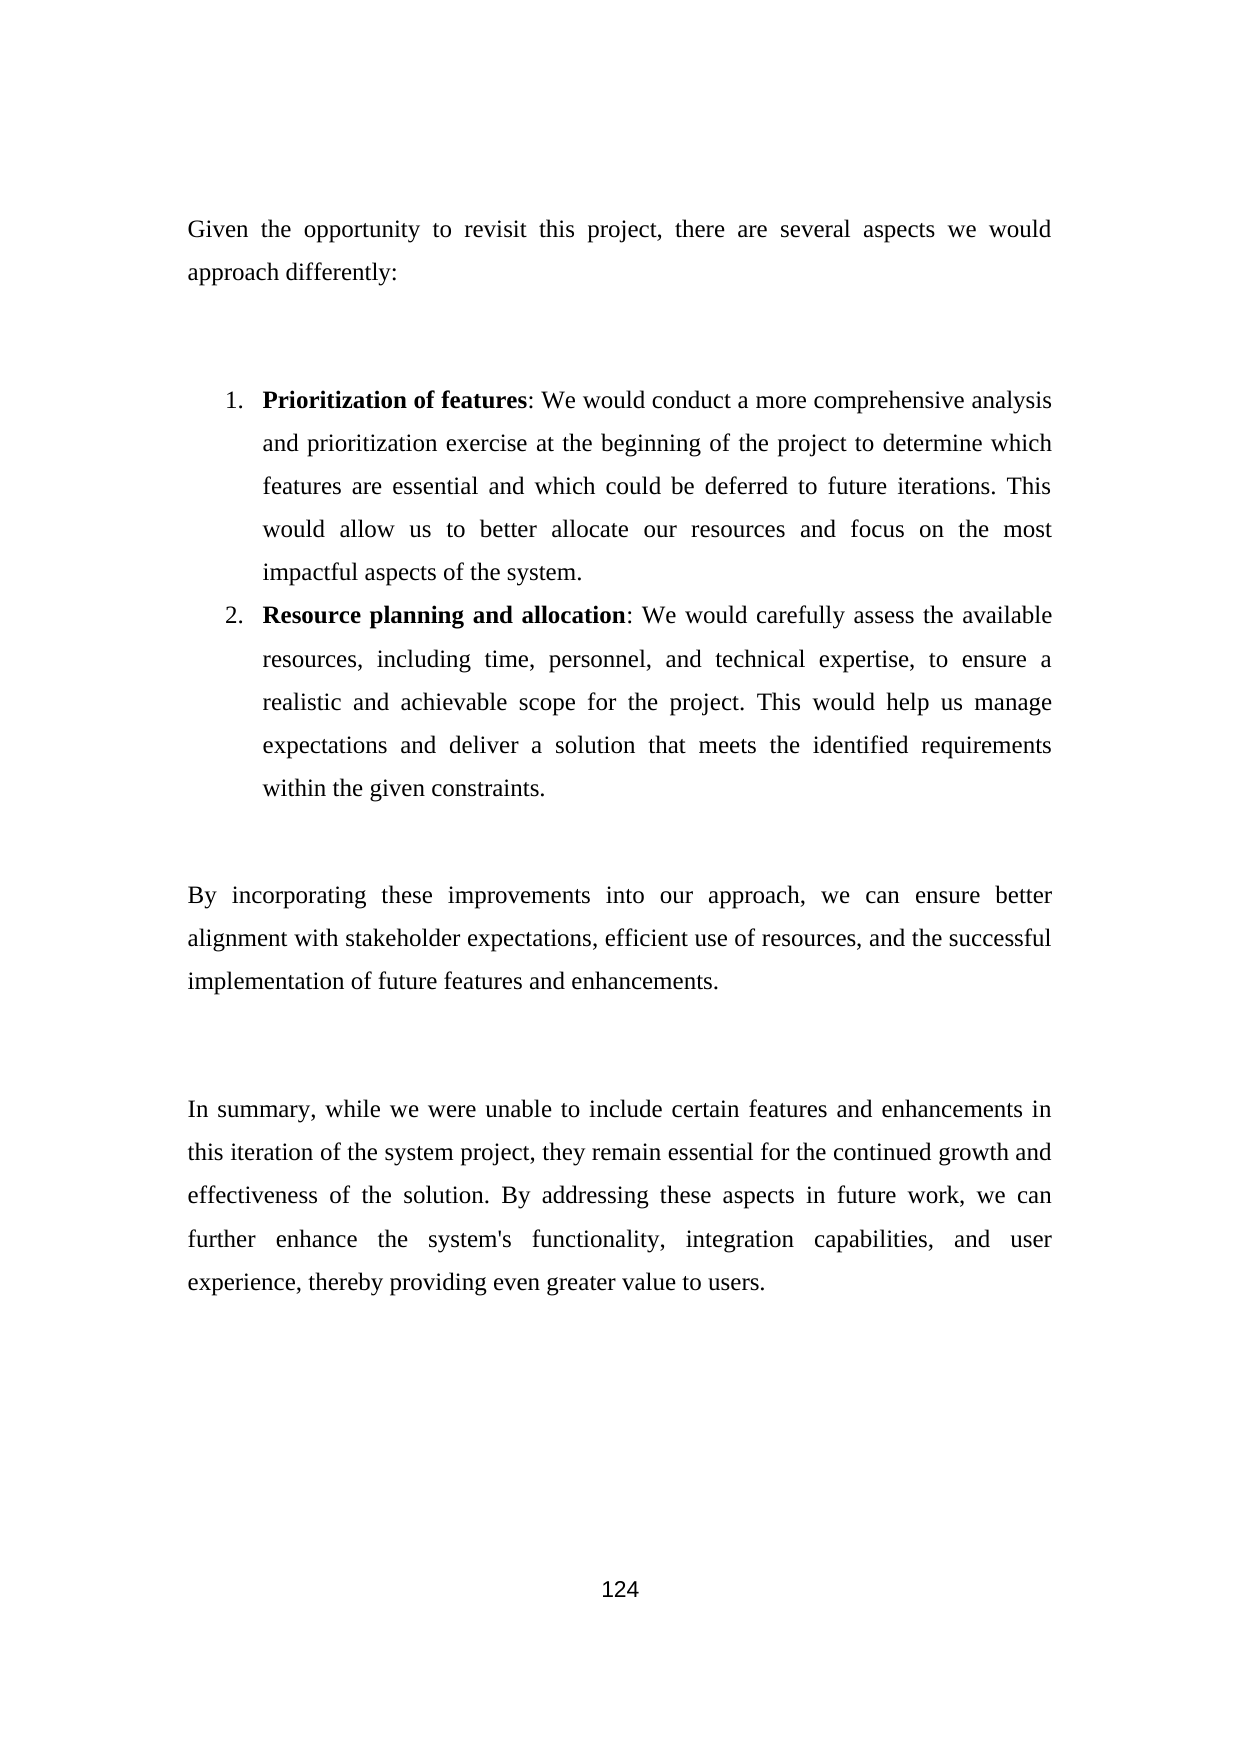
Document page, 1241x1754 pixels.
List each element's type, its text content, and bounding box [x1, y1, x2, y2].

text Given the opportunity to revisit this project, there are several aspects we would approach differently: [187, 214, 1053, 286]
list Prioritization of features: We would conduct a more comprehensive analysis and prioritization exercise at the beginning of the project to determine which features are essential and which could be deferred to future iterations. This would allow us to better allocate our resources and focus on the most impactful aspects of the system. [225, 385, 1053, 586]
list Resource planning and allocation: We would carefully assess the available resources, including time, personnel, and technical expertise, to ensure a realistic and achievable scope for the project. This would help us manage expectations and deliver a solution that meets the identified requirements within the given constraints. [225, 601, 1053, 802]
text By incorporating these improvements into our approach, we can ensure better alignment with stakeholder expectations, efficient use of resources, and the successful implementation of future features and enhancements. [187, 880, 1053, 995]
text In summary, while we were unable to include certain features and enhancements in this iteration of the system project, they remain essential for the continued growth and effectiveness of the solution. By addressing these aspects in future work, we can further enhance the system's functionality, integration capabilities, and user experience, thereby providing even greater value to users. [187, 1094, 1053, 1296]
